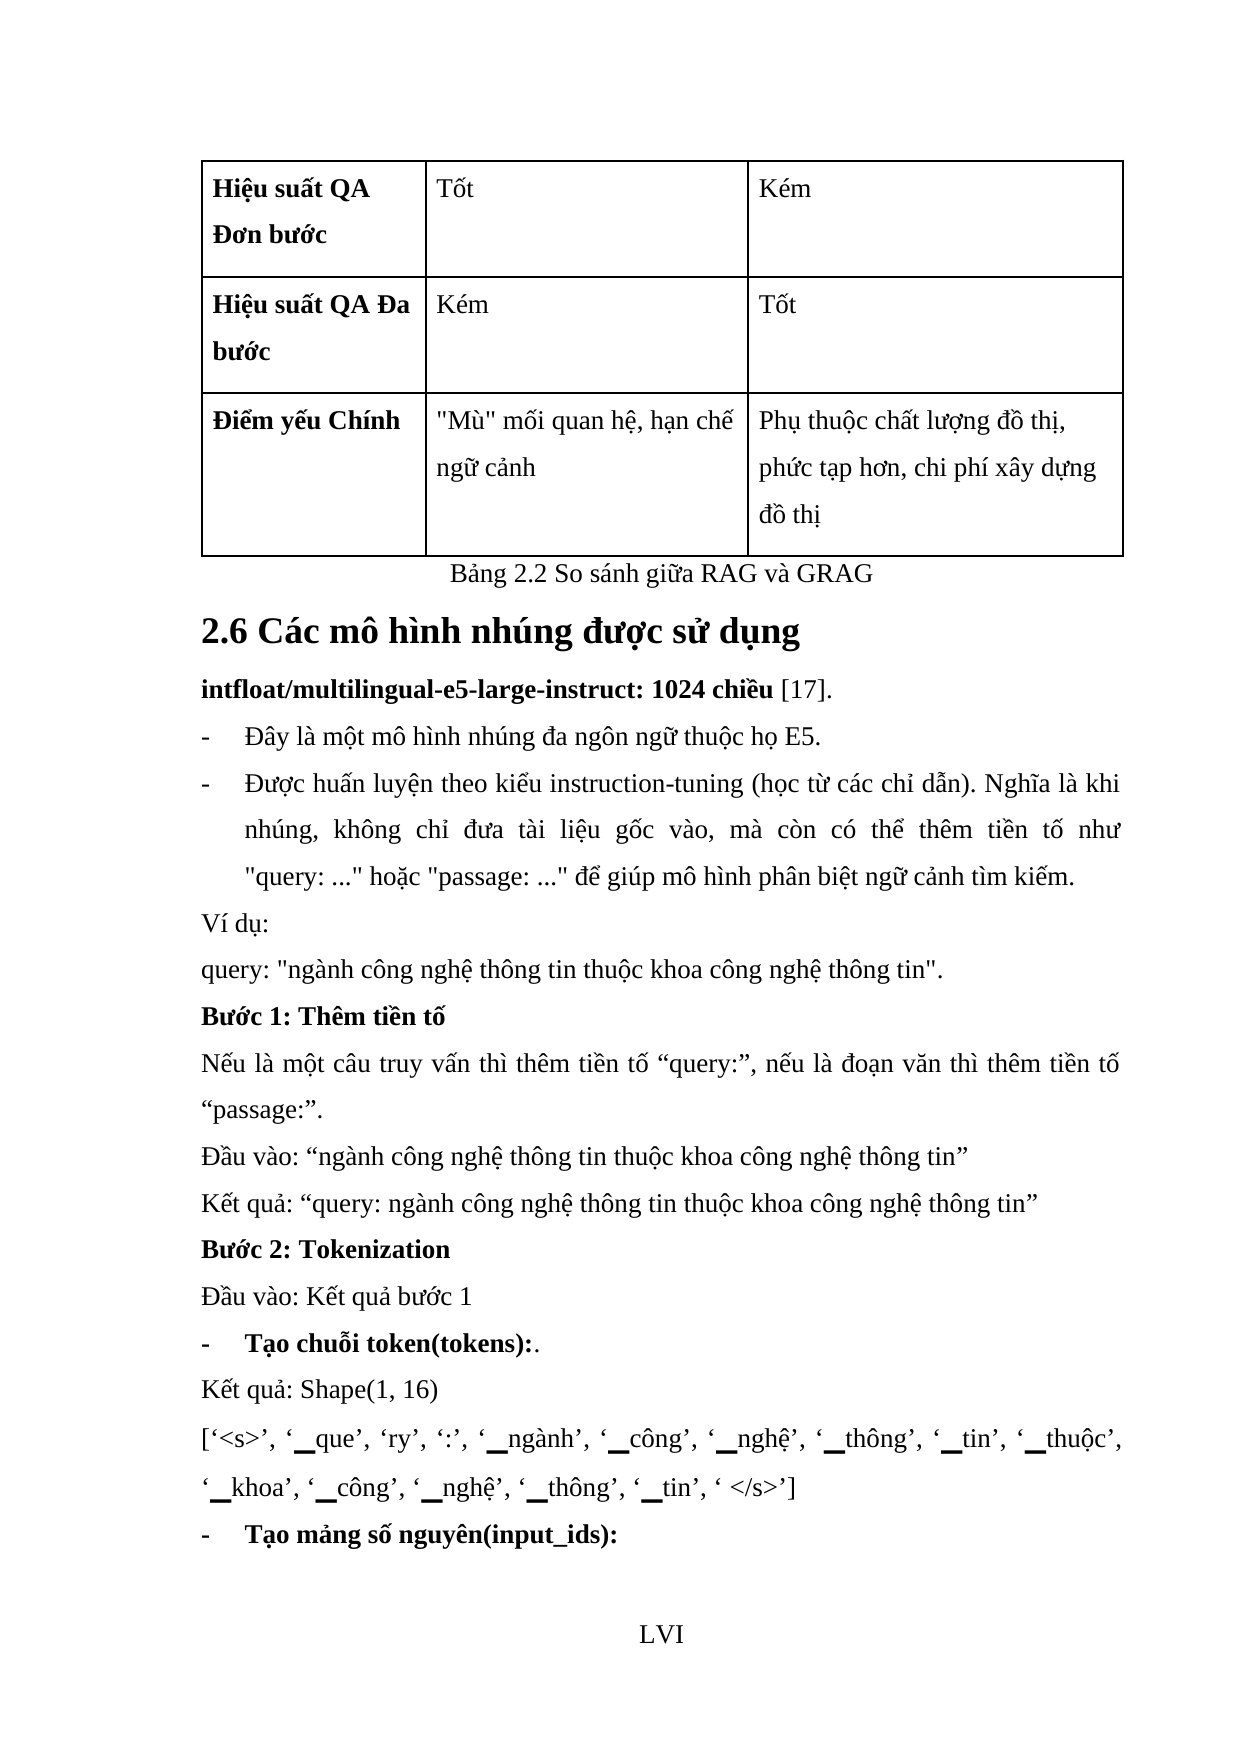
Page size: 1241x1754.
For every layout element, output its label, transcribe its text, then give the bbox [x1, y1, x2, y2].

list Tạo mảng số nguyên(input_ids): [201, 1518, 1122, 1549]
table_cell Tốt [427, 162, 747, 276]
table_cell "Mù" mối quan hệ, hạn chế ngữ cảnh [427, 394, 747, 555]
text [‘<s>’, ‘▁que’, ‘ry’, ‘:’, ‘▁ngành’, ‘▁công’, ‘▁nghệ’, ‘▁thông’, ‘▁tin’, ‘▁thuộc’, ‘▁khoa’, ‘▁công’, ‘▁nghệ’, ‘▁thông’, ‘▁tin’, ‘ </s>’] [201, 1420, 1122, 1502]
table_cell Điểm yếu Chính [203, 394, 425, 555]
list Được huấn luyện theo kiểu instruction-tuning (học từ các chỉ dẫn). Nghĩa là khi nhúng, không chỉ đưa tài liệu gốc vào, mà còn có thể thêm tiền tố như "query: ..." hoặc "passage: ..." để giúp mô hình phân biệt ngữ cảnh tìm kiếm. [201, 767, 1122, 891]
table_cell Hiệu suất QA Đa bước [203, 278, 425, 392]
list Đây là một mô hình nhúng đa ngôn ngữ thuộc họ E5. [201, 720, 1122, 751]
table_cell Hiệu suất QA Đơn bước [203, 162, 425, 276]
text Ví dụ: query: "ngành công nghệ thông tin thuộc khoa công nghệ thông tin". [201, 907, 1122, 985]
text Đầu vào: “ngành công nghệ thông tin thuộc khoa công nghệ thông tin” [201, 1140, 1122, 1171]
text Kết quả: Shape(1, 16) [201, 1374, 1122, 1405]
text Kết quả: “query: ngành công nghệ thông tin thuộc khoa công nghệ thông tin” [201, 1187, 1122, 1218]
text Nếu là một câu truy vấn thì thêm tiền tố “query:”, nếu là đoạn văn thì thêm tiền tố “passage:”. [201, 1047, 1122, 1125]
list Tạo chuỗi token(tokens):. [201, 1327, 1122, 1358]
table_cell Phụ thuộc chất lượng đồ thị, phức tạp hơn, chi phí xây dựng đồ thị [749, 394, 1122, 555]
table_cell Tốt [749, 278, 1122, 392]
text Bước 2: Tokenization [201, 1234, 1122, 1265]
table_cell Kém [749, 162, 1122, 276]
text intfloat/multilingual-e5-large-instruct: 1024 chiều . [201, 674, 1122, 705]
subtitle Các mô hình nhúng được sử dụng [201, 609, 1122, 652]
table_cell Kém [427, 278, 747, 392]
text Bước 1: Thêm tiền tố [201, 1000, 1122, 1031]
text Đầu vào: Kết quả bước 1 [201, 1280, 1122, 1311]
